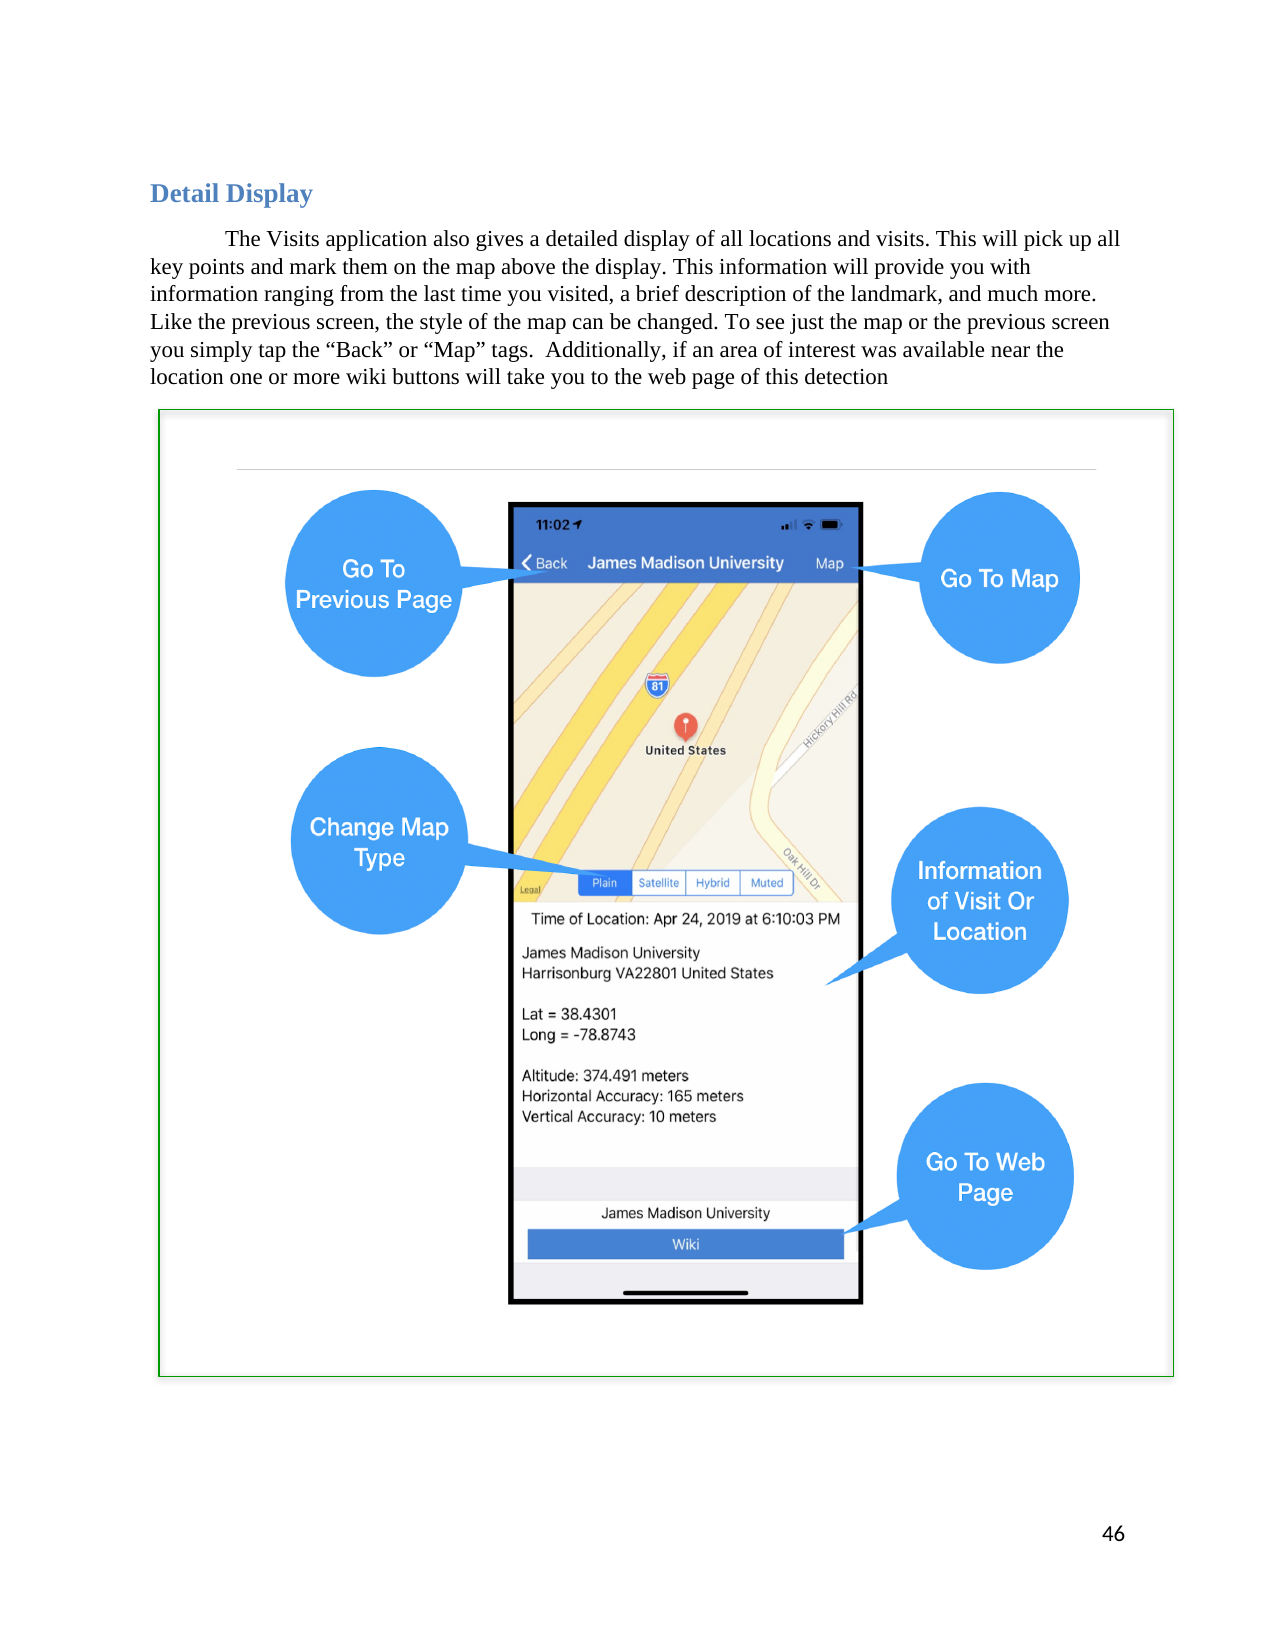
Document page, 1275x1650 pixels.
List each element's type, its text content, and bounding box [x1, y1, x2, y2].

picture [236, 469, 1097, 1305]
text The Visits application also gives a detailed display of all locations and visits. This will pick up all key points and mark them on the map above the display. This information will provide you with information ranging from the last time you visited, a brief description of the landmark, and much more. Like the previous screen, the style of the map can be changed. To see just the map or the previous screen you simply tap the “Back” or “Map” tags. Additionally, if an area of interest was available near the location one or more wiki buttons will take you to the web page of this detection [150, 225, 1125, 389]
list Detail Display [150, 177, 1125, 208]
